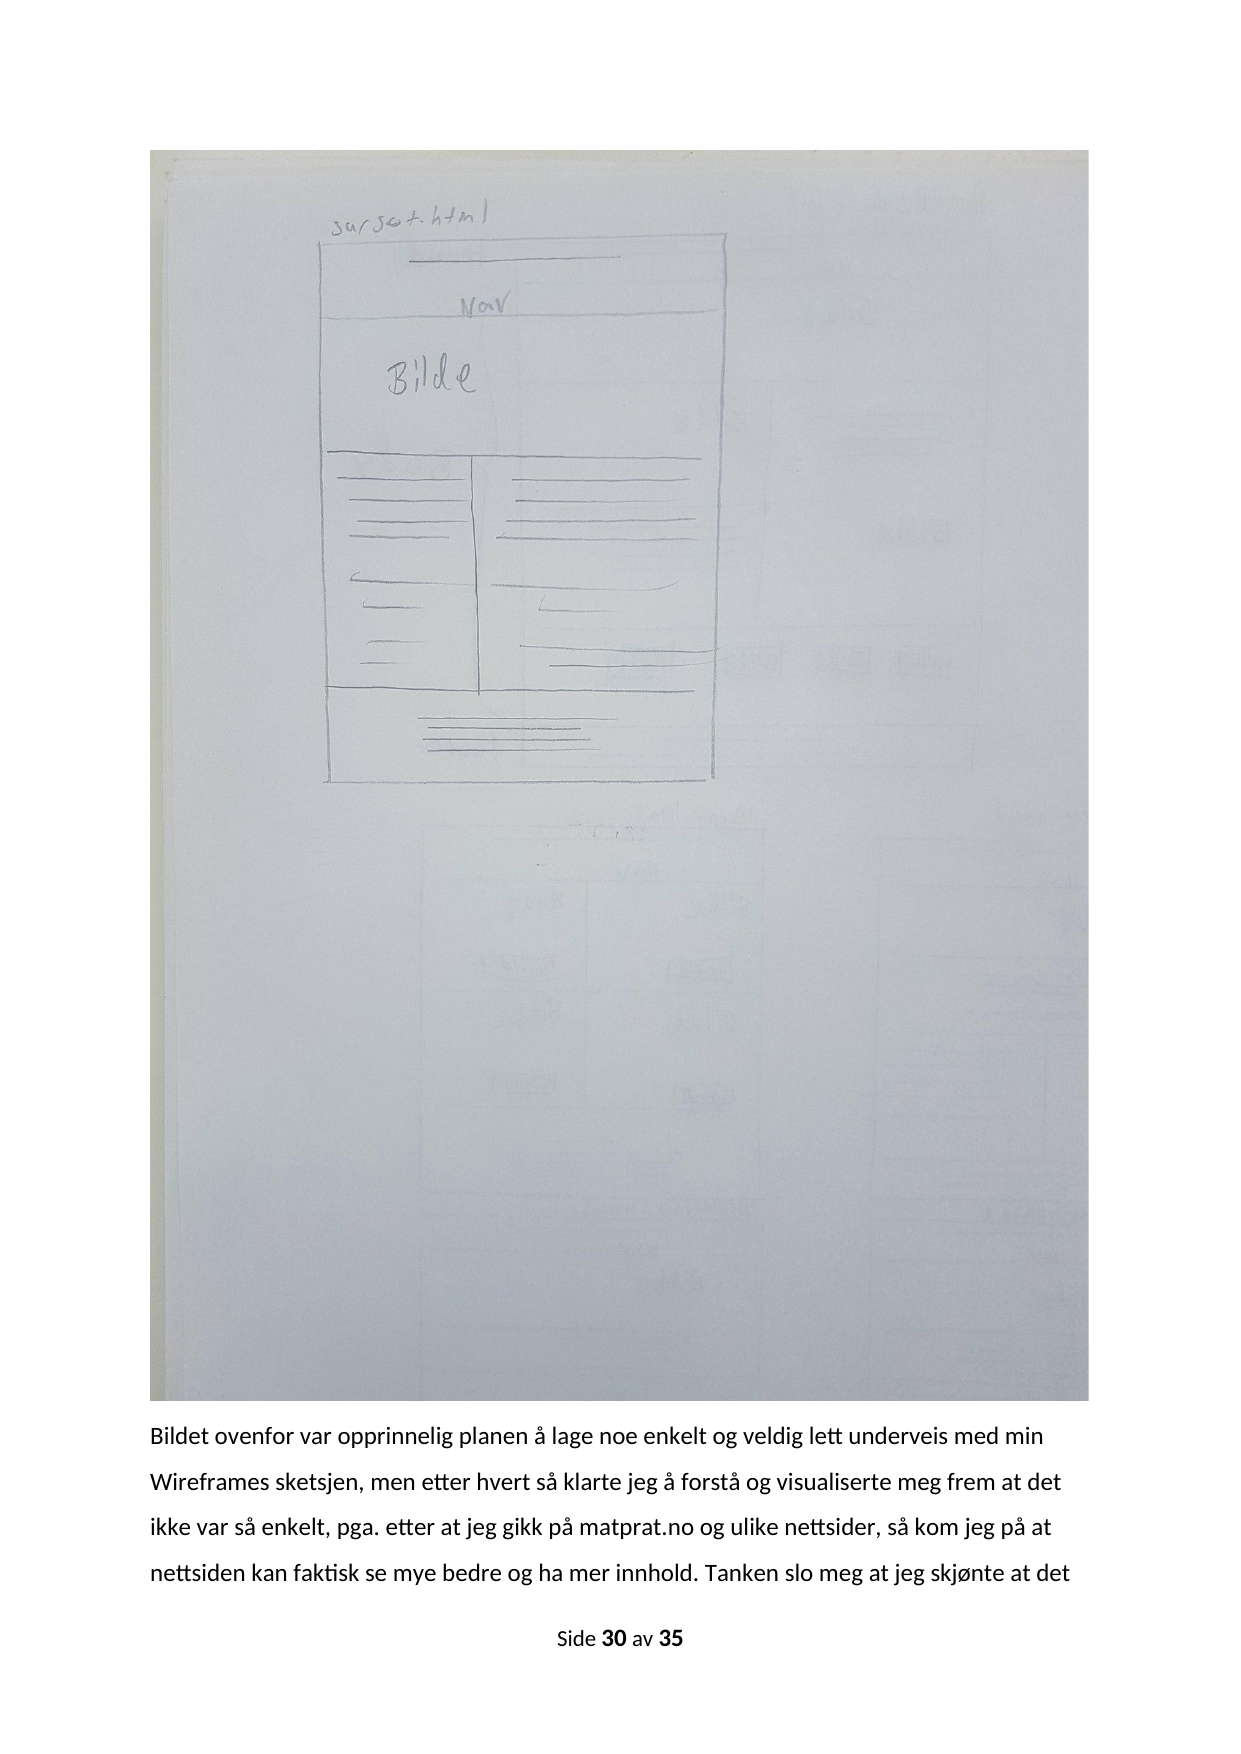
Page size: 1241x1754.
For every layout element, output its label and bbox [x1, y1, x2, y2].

picture [150, 150, 1089, 1401]
text [150, 1420, 1090, 1588]
